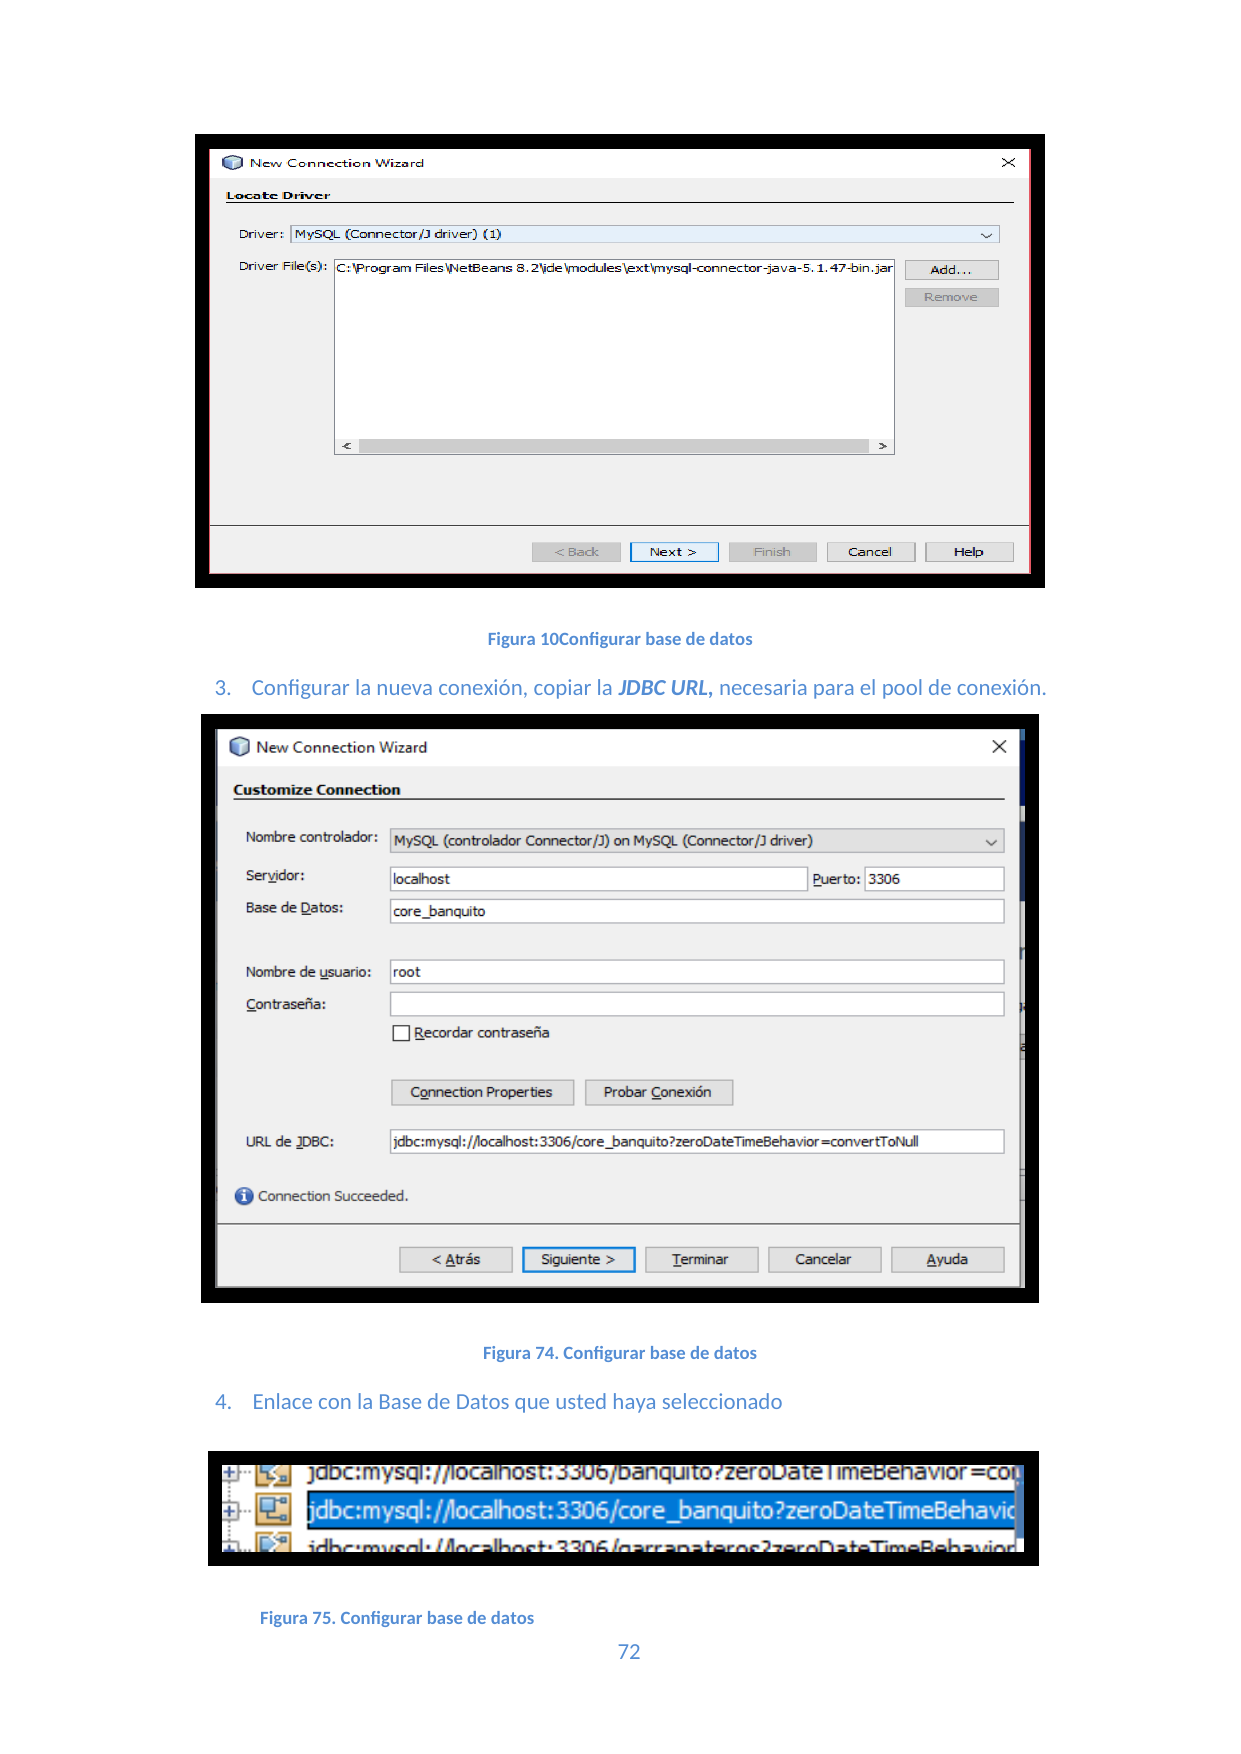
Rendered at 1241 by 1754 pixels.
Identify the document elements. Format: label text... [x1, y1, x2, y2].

picture [222, 1465, 1024, 1552]
list Configurar la nueva conexión, copiar la JDBC URL, necesaria para el pool de conexión. [214, 673, 1063, 701]
picture [215, 729, 1025, 1288]
text Figura 74. Configurar base de datos [177, 1341, 1063, 1364]
picture [209, 149, 1031, 574]
text Figura 75. Configurar base de datos [177, 1606, 1063, 1629]
text Figura 73. Configurar base de datos [177, 627, 1063, 650]
list Enlace con la Base de Datos que usted haya seleccionado [215, 1387, 1063, 1415]
